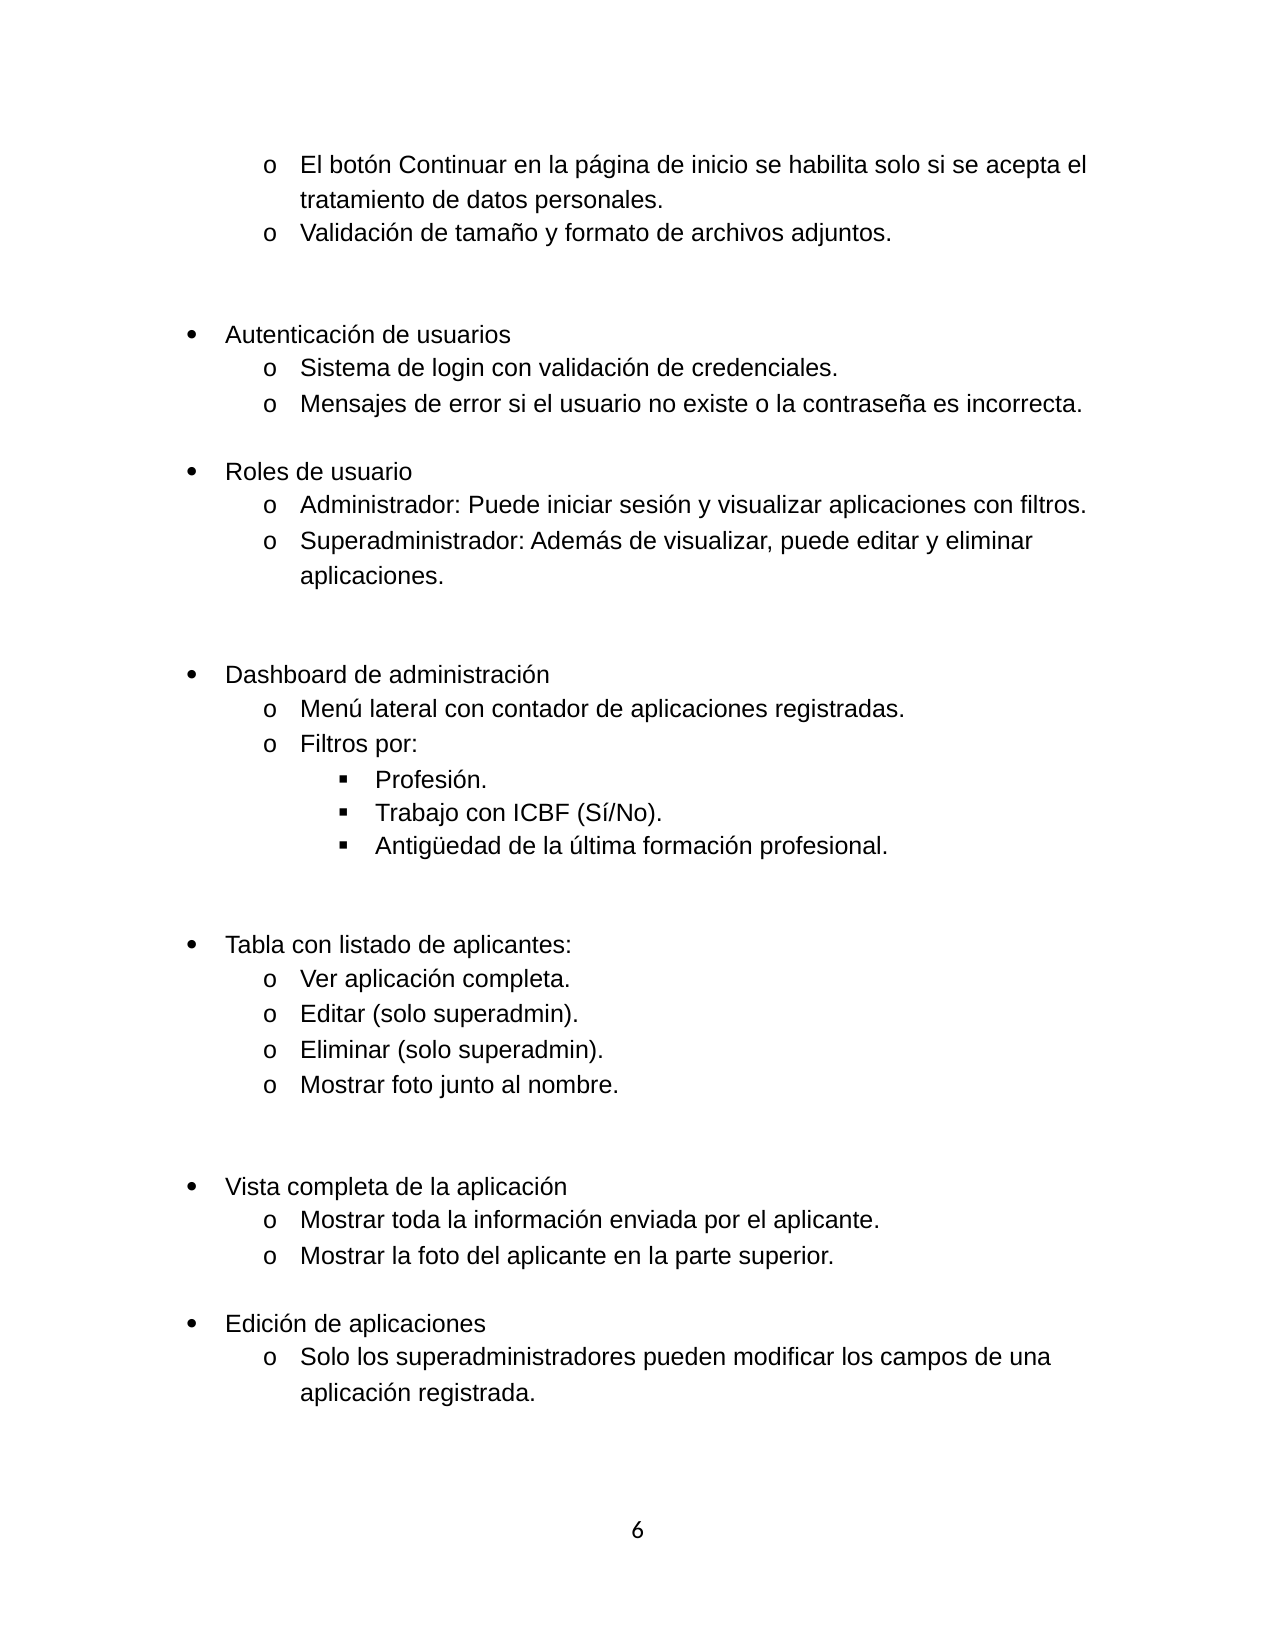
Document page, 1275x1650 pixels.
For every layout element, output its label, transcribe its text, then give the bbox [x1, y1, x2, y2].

list Mostrar foto junto al nombre. [262, 1070, 1125, 1101]
list Roles de usuario [187, 457, 1125, 486]
list Administrador: Puede iniciar sesión y visualizar aplicaciones con filtros. [262, 490, 1125, 521]
list Mostrar toda la información enviada por el aplicante. [262, 1205, 1125, 1236]
list Trabajo con ICBF (Sí/No). [337, 798, 1125, 827]
list Solo los superadministradores pueden modificar los campos de una aplicación registrada. [262, 1342, 1125, 1406]
list Profesión. [337, 765, 1125, 793]
list Dashboard de administración [187, 661, 1125, 689]
list Vista completa de la aplicación [187, 1172, 1125, 1201]
list Antigüedad de la última formación profesional. [337, 831, 1125, 860]
list Mostrar la foto del aplicante en la parte superior. [262, 1241, 1125, 1272]
list Eliminar (solo superadmin). [262, 1034, 1125, 1066]
list Tabla con listado de aplicantes: [187, 930, 1125, 959]
list El botón Continuar en la página de inicio se habilita solo si se acepta el tratamiento de datos personales. [262, 150, 1125, 214]
list Validación de tamaño y formato de archivos adjuntos. [262, 218, 1125, 249]
list Menú lateral con contador de aplicaciones registradas. [262, 694, 1125, 724]
list Mensajes de error si el usuario no existe o la contraseña es incorrecta. [262, 389, 1125, 420]
list Ver aplicación completa. [262, 963, 1125, 994]
list Edición de aplicaciones [187, 1309, 1125, 1338]
list Autenticación de usuarios [187, 320, 1125, 349]
list Sistema de login con validación de credenciales. [262, 353, 1125, 384]
list Superadministrador: Además de visualizar, puede editar y eliminar aplicaciones. [262, 526, 1125, 590]
list Filtros por: [262, 729, 1125, 760]
list Editar (solo superadmin). [262, 999, 1125, 1030]
